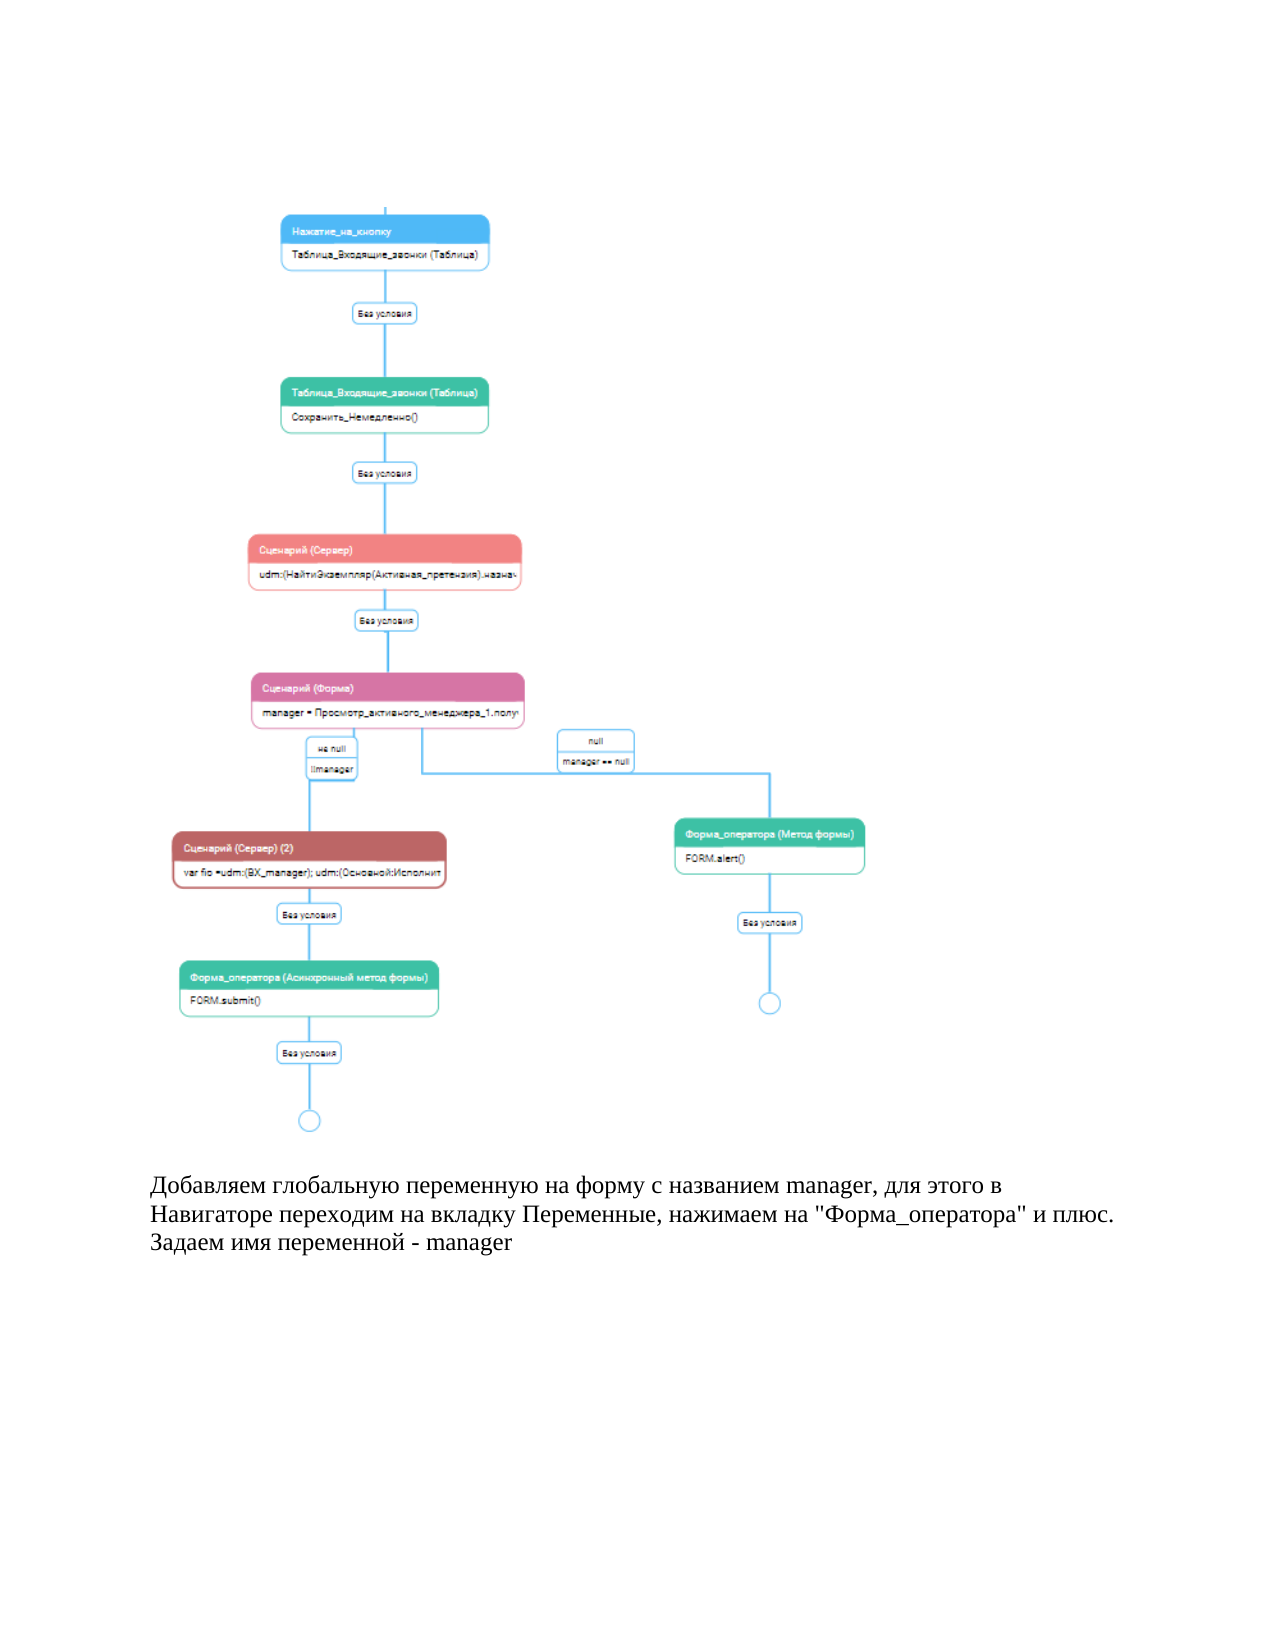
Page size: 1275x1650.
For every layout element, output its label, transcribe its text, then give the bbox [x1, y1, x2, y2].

picture [150, 207, 882, 1141]
text Добавляем глобальную переменную на форму с названием manager, для этого в Навигаторе переходим на вкладку Переменные, нажимаем на "Форма_оператора" и плюс. Задаем имя переменной - manager [150, 1170, 1125, 1256]
